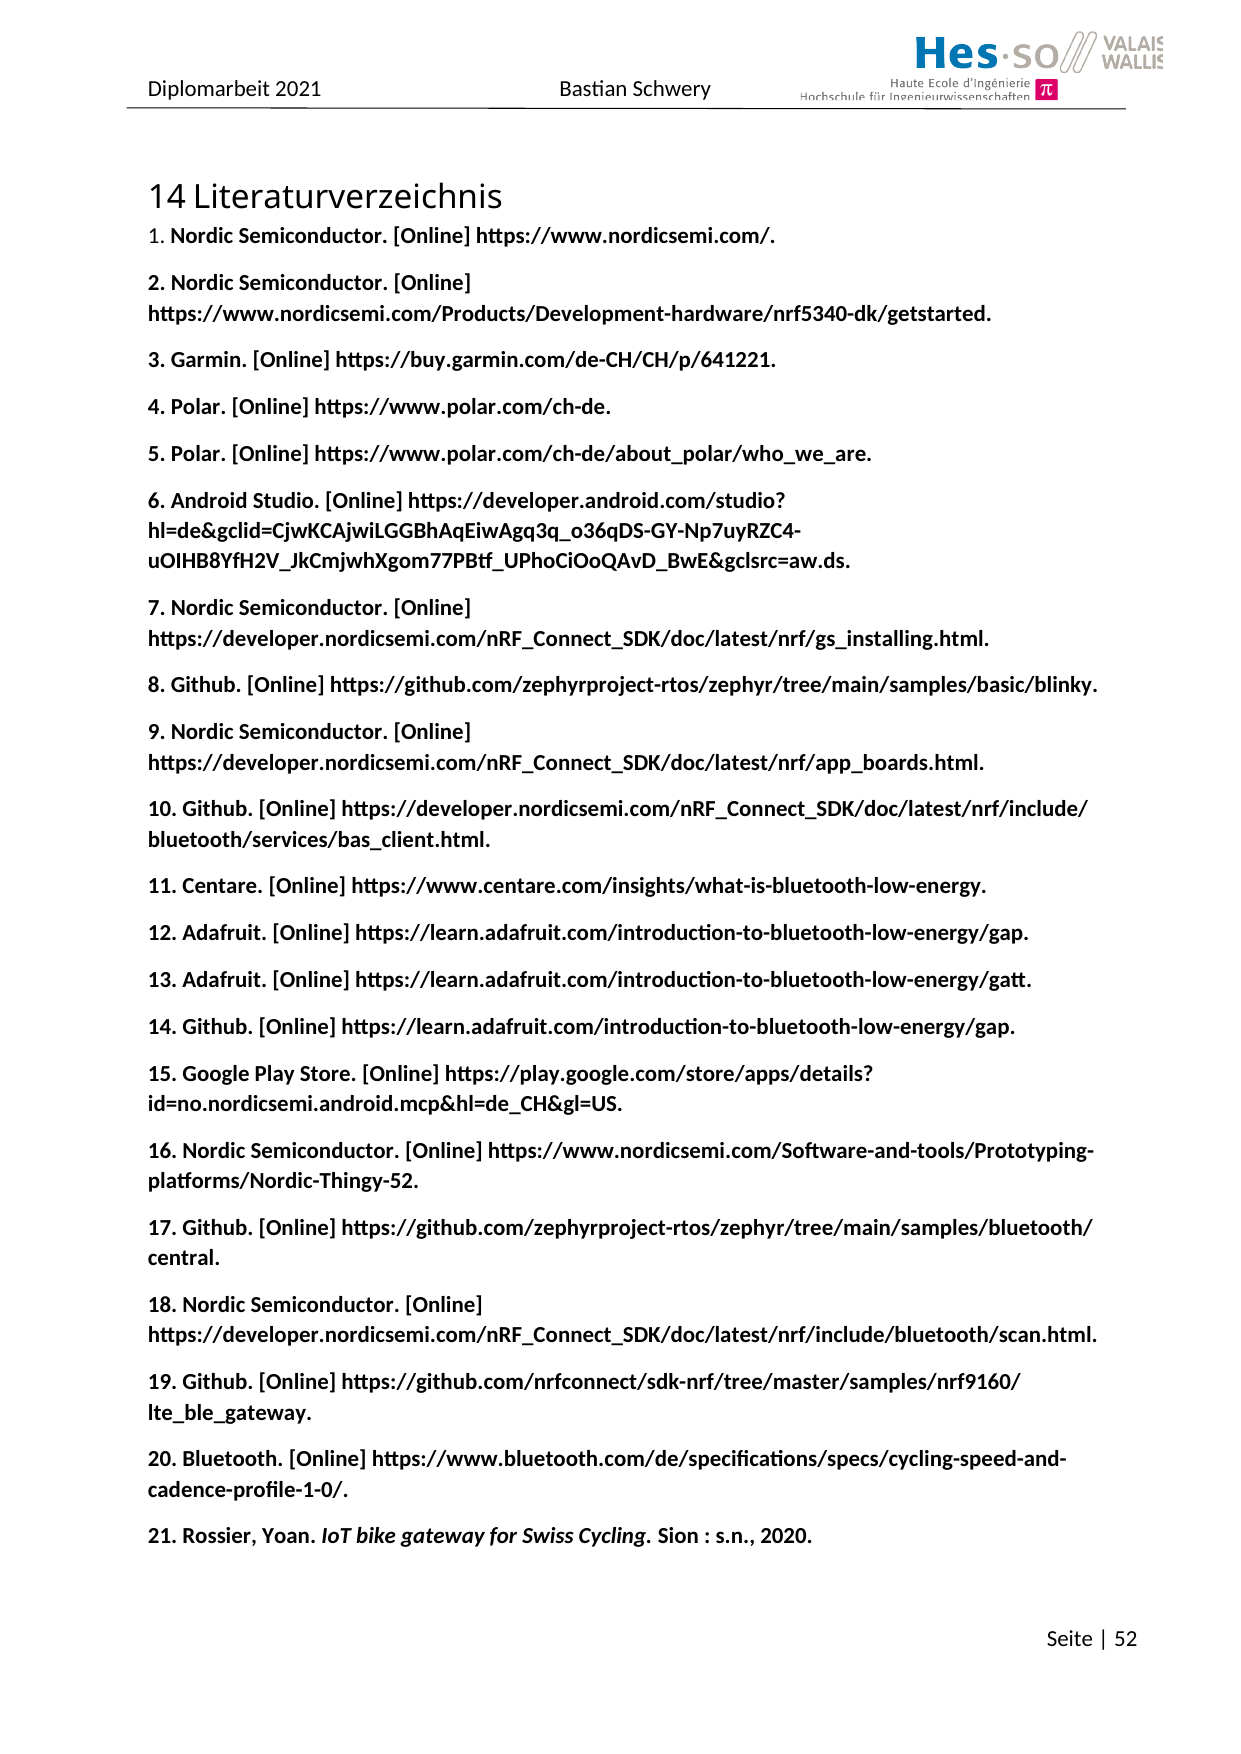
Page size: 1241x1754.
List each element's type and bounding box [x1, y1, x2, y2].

picture [800, 31, 1163, 100]
